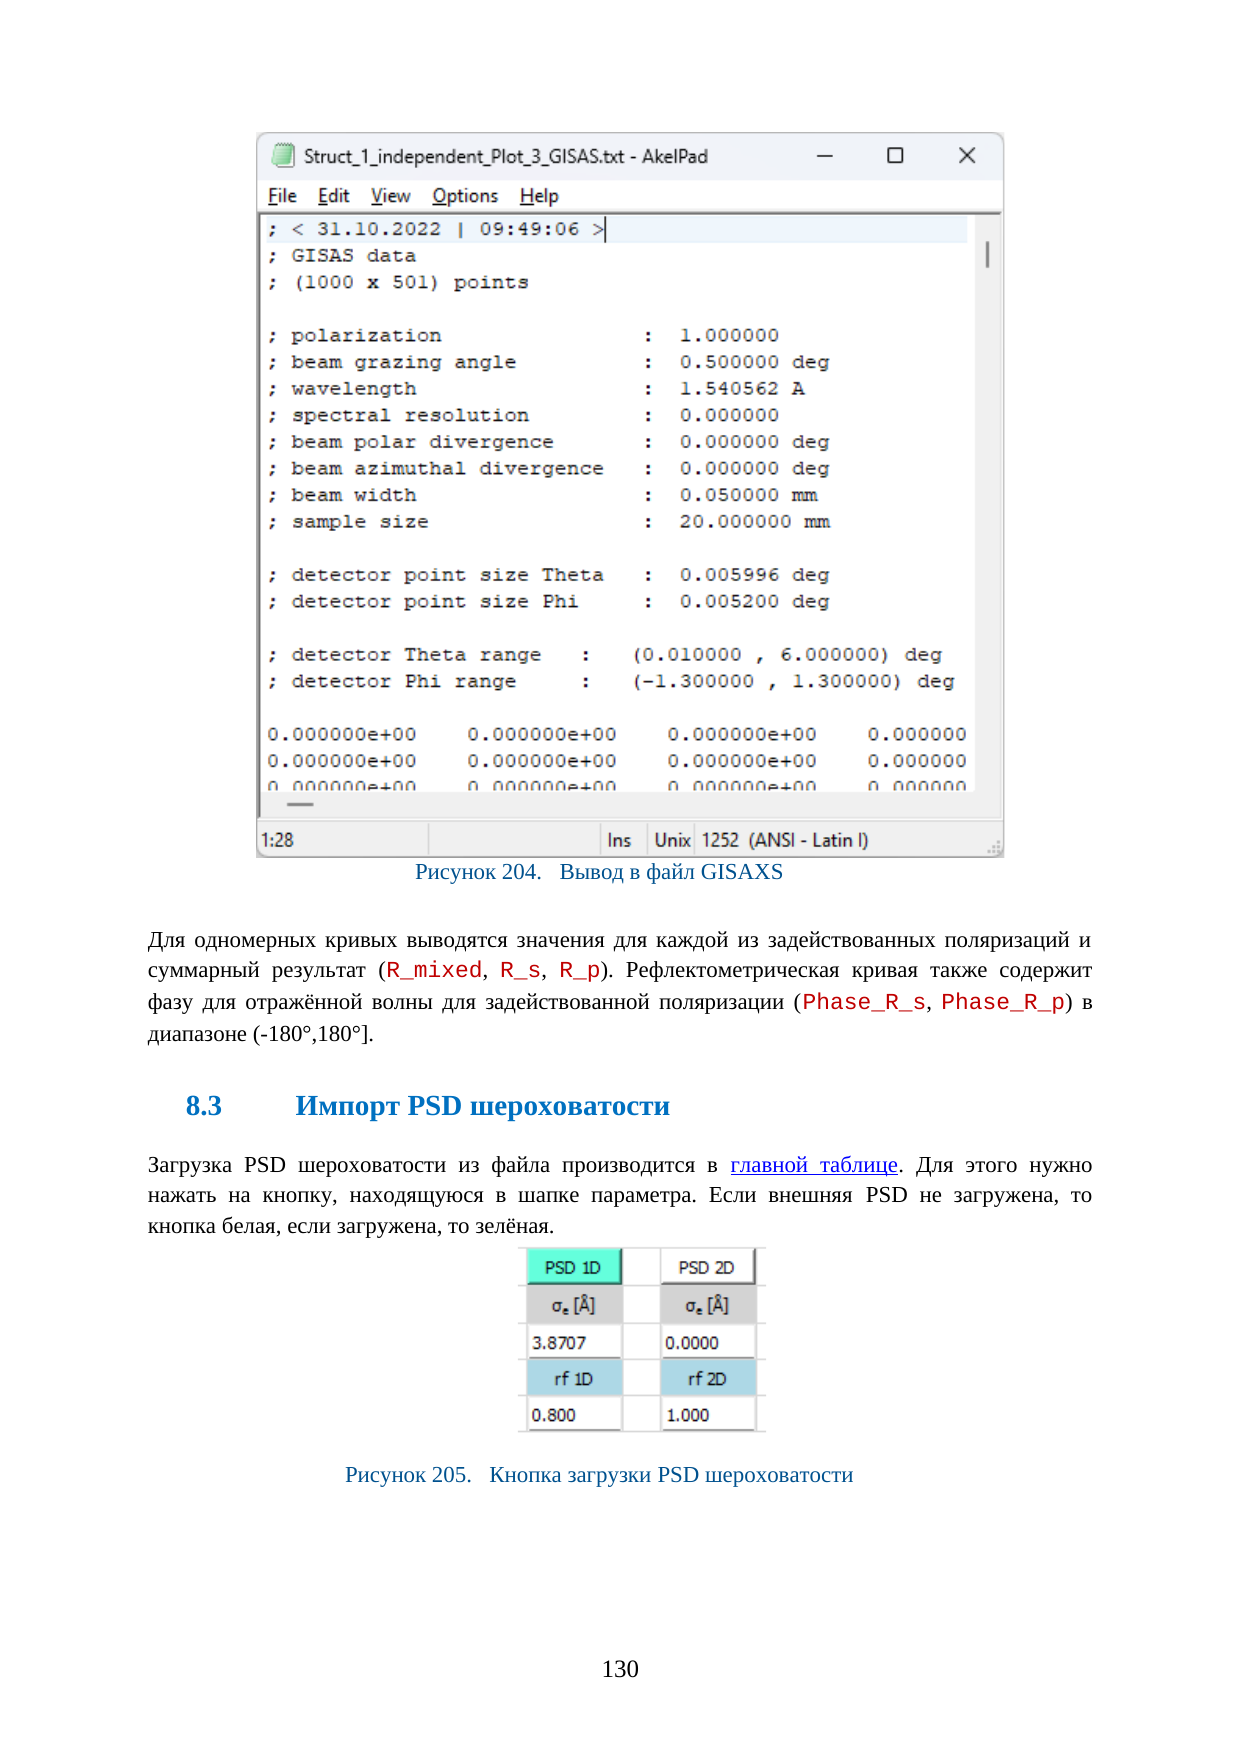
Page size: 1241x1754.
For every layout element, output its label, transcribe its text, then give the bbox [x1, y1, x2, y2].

list Кнопка загрузки PSD шероховатости [178, 1279, 1093, 1487]
subtitle Импорт PSD шероховатости [155, 1088, 1093, 1121]
picture [517, 1238, 767, 1442]
text Для одномерных кривых выводятся значения для каждой из задействованных поляризаций и суммарный результат (R_mixed, R_s, R_p). Рефлектометрическая кривая также содержит фазу для отражённой волны для задействованной поляризации (Phase_R_s, Phase_R_p) в диапазоне (-180°,180°]. [148, 926, 1093, 1046]
text Загрузка PSD шероховатости из файла производится в главной таблице. Для этого нужно нажать на кнопку, находящуюся в шапке параметра. Если внешняя PSD не загружена, то кнопка белая, если загружена, то зелёная. [148, 1151, 1093, 1238]
picture [256, 132, 1005, 858]
